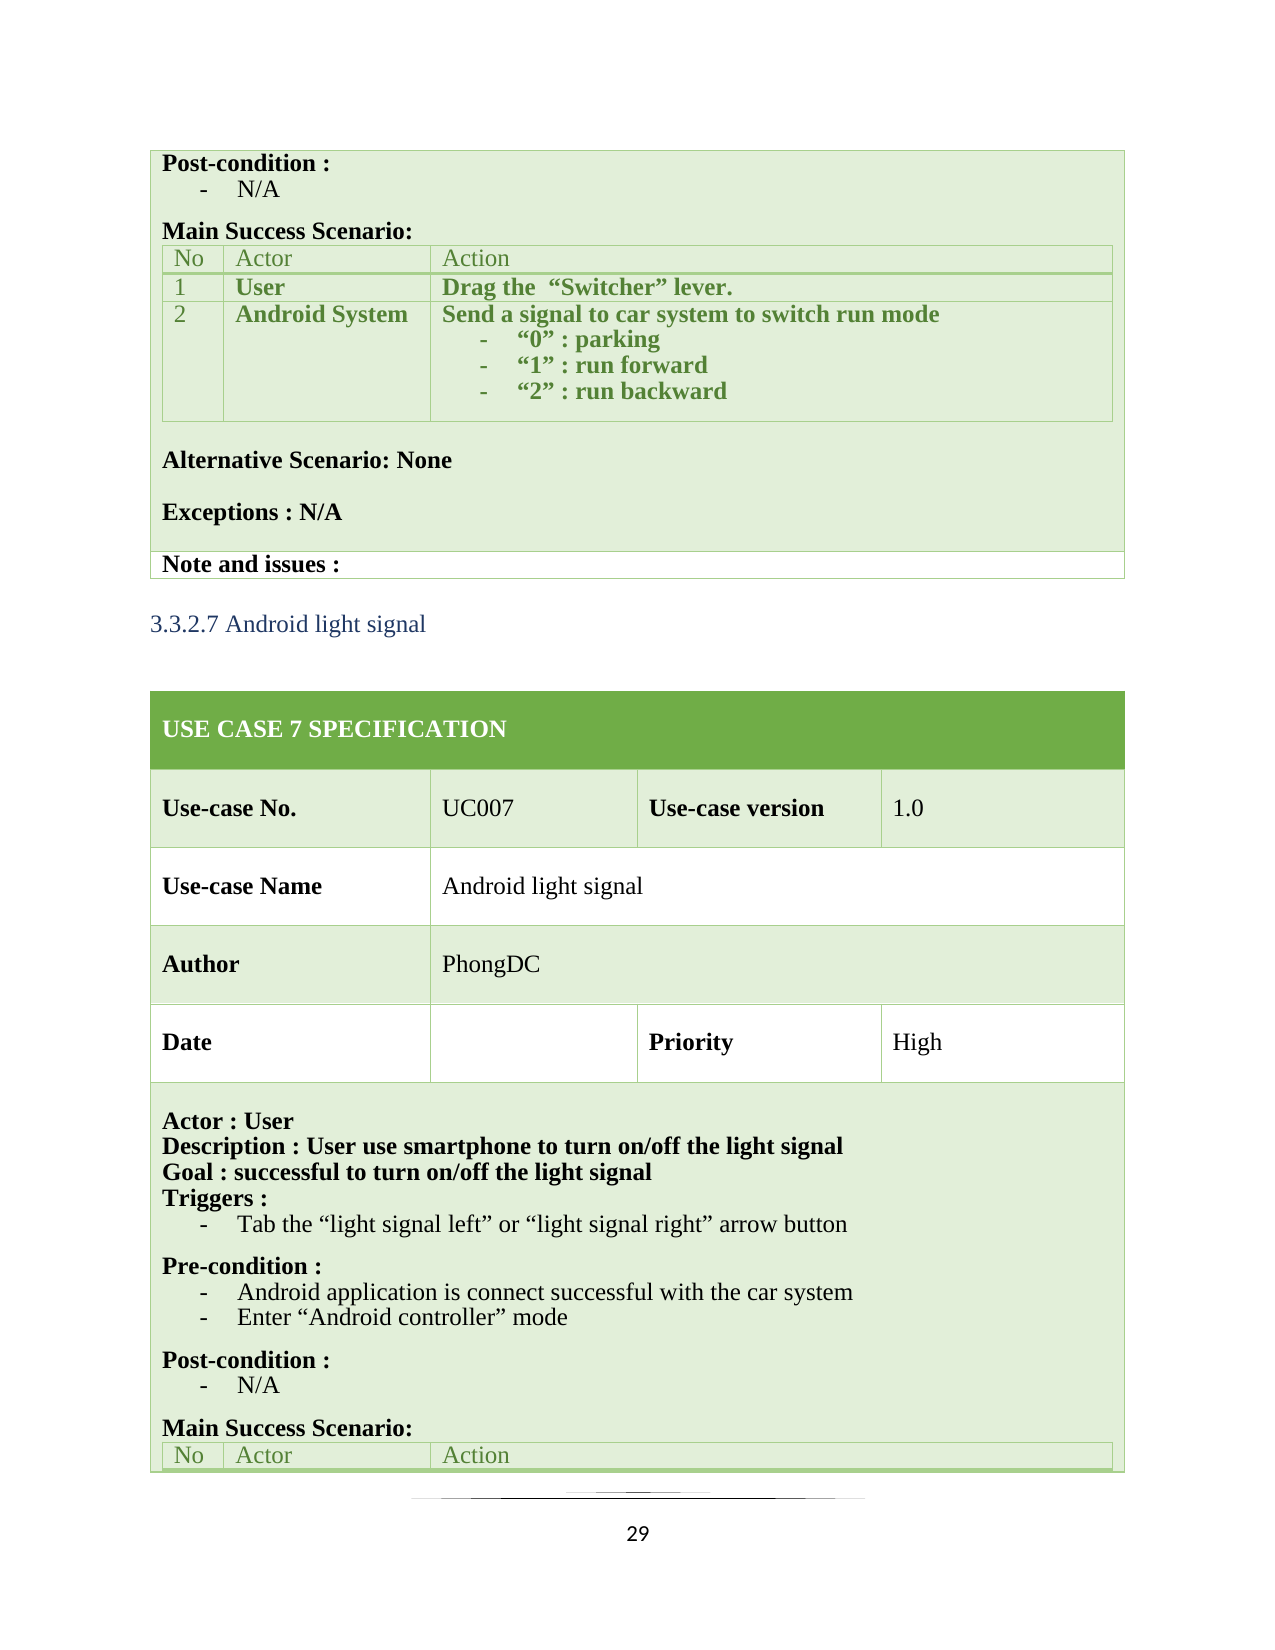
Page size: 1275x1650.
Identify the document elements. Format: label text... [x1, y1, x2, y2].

table_cell Note and issues : [151, 552, 1124, 578]
table_cell Date [151, 1005, 430, 1082]
table_cell PhongDC [431, 926, 1124, 1003]
table_cell Use-case version [638, 770, 881, 847]
table_cell Android light signal [431, 848, 1124, 925]
table_cell Use-case No. [151, 770, 430, 847]
table_cell UC007 [431, 770, 637, 847]
table_cell [431, 1005, 637, 1082]
table_header USE CASE 7 SPECIFICATION [151, 692, 1124, 769]
table_cell Author [151, 926, 430, 1003]
subtitle 3.3.2.7 Android light signal [150, 609, 1125, 638]
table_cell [151, 1083, 1124, 1471]
table_cell Priority [638, 1005, 881, 1082]
table_cell 1.0 [882, 770, 1124, 847]
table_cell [151, 151, 1124, 551]
table_cell Use-case Name [151, 848, 430, 925]
table_cell High [882, 1005, 1124, 1082]
